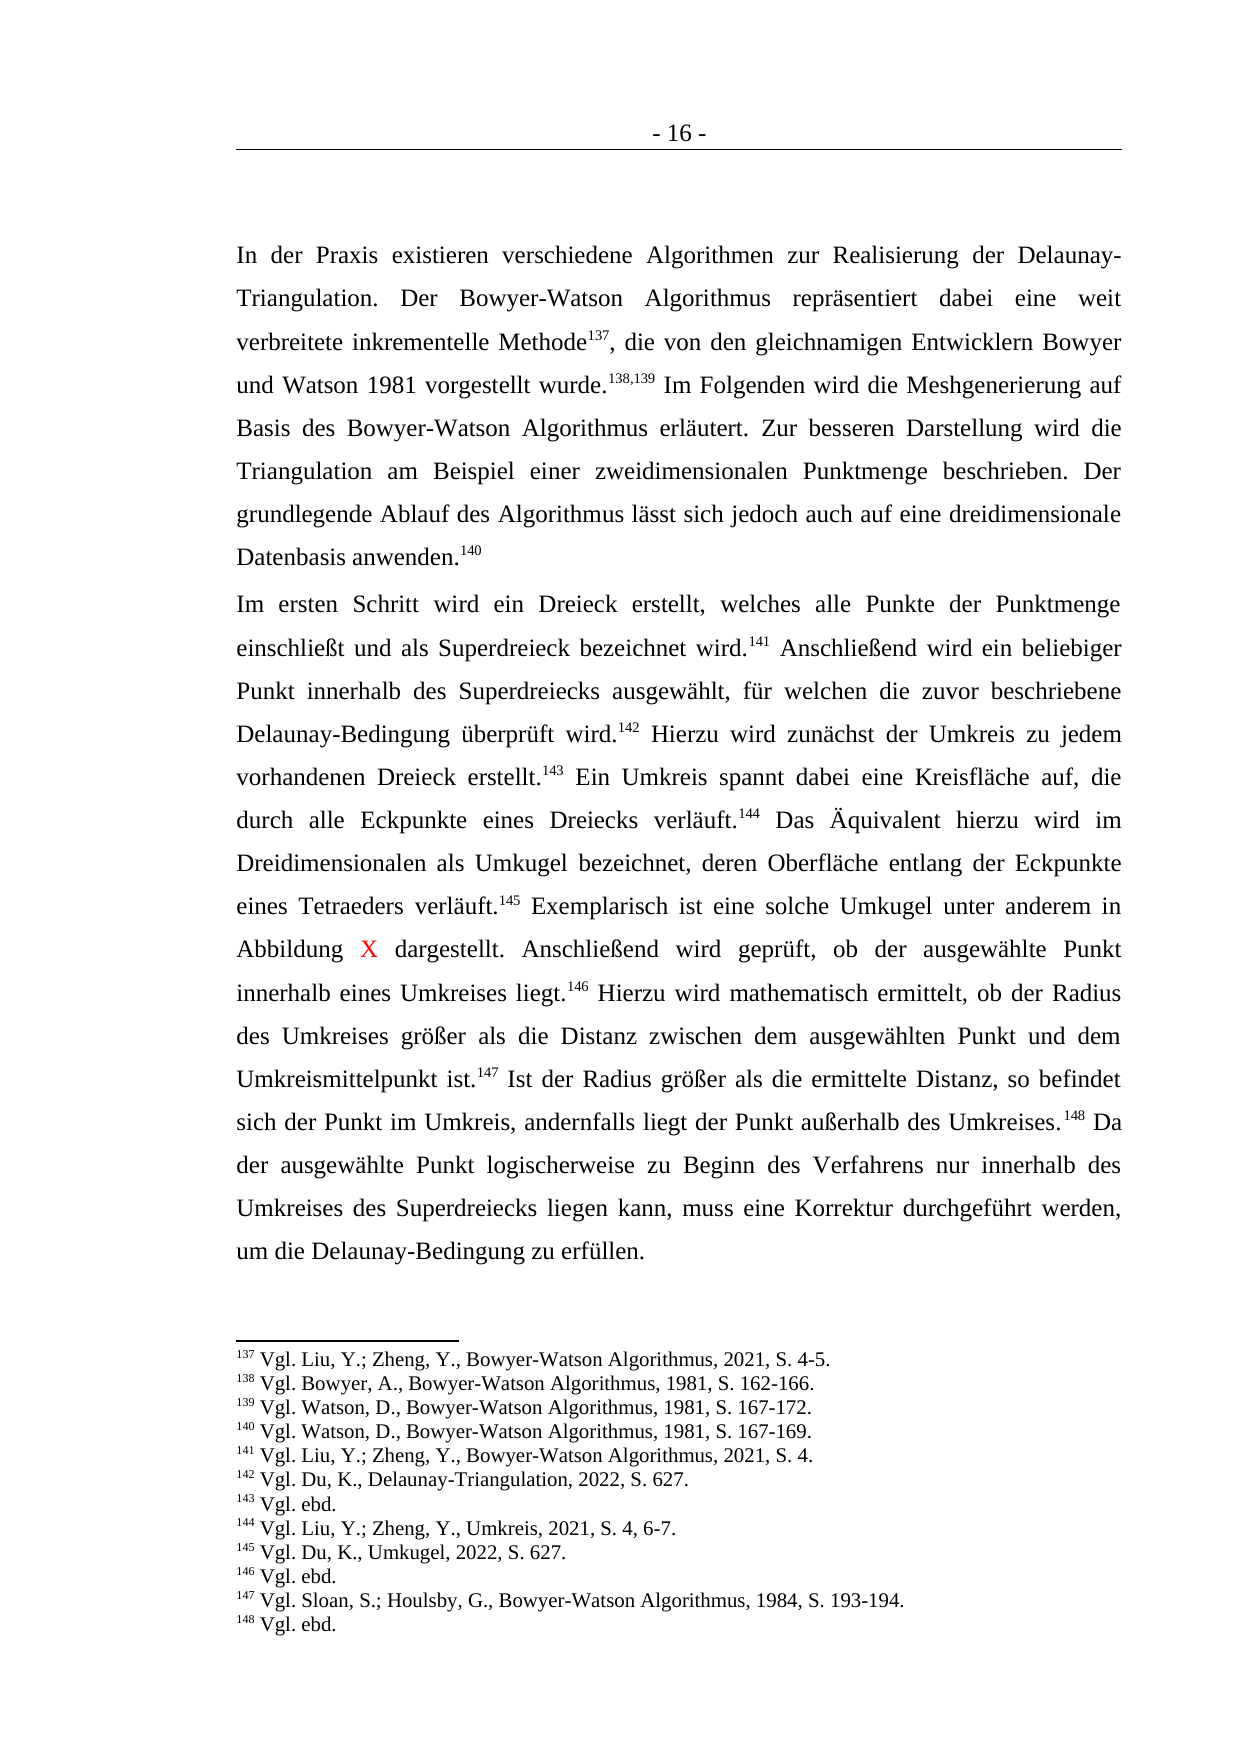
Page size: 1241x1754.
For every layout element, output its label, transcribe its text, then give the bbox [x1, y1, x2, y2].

text In der Praxis existieren verschiedene Algorithmen zur Realisierung der Delaunay-Triangulation. Der Bowyer-Watson Algorithmus repräsentiert dabei eine weit verbreitete inkrementelle Methode, die von den gleichnamigen Entwicklern Bowyer und Watson 1981 vorgestellt wurde., Im Folgenden wird die Meshgenerierung auf Basis des Bowyer-Watson Algorithmus erläutert. Zur besseren Darstellung wird die Triangulation am Beispiel einer zweidimensionalen Punktmenge beschrieben. Der grundlegende Ablauf des Algorithmus lässt sich jedoch auch auf eine dreidimensionale Datenbasis anwenden. [236, 240, 1122, 571]
text Im ersten Schritt wird ein Dreieck erstellt, welches alle Punkte der Punktmenge einschließt und als Superdreieck bezeichnet wird. Anschließend wird ein beliebiger Punkt innerhalb des Superdreiecks ausgewählt, für welchen die zuvor beschriebene Delaunay-Bedingung überprüft wird. Hierzu wird zunächst der Umkreis zu jedem vorhandenen Dreieck erstellt. Ein Umkreis spannt dabei eine Kreisfläche auf, die durch alle Eckpunkte eines Dreiecks verläuft. Das Äquivalent hierzu wird im Dreidimensionalen als Umkugel bezeichnet, deren Oberfläche entlang der Eckpunkte eines Tetraeders verläuft. Exemplarisch ist eine solche Umkugel unter anderem in Abbildung X dargestellt. Anschließend wird geprüft, ob der ausgewählte Punkt innerhalb eines Umkreises liegt. Hierzu wird mathematisch ermittelt, ob der Radius des Umkreises größer als die Distanz zwischen dem ausgewählten Punkt und dem Umkreismittelpunkt ist. Ist der Radius größer als die ermittelte Distanz, so befindet sich der Punkt im Umkreis, andernfalls liegt der Punkt außerhalb des Umkreises. Da der ausgewählte Punkt logischerweise zu Beginn des Verfahrens nur innerhalb des Umkreises des Superdreiecks liegen kann, muss eine Korrektur durchgeführt werden, um die Delaunay-Bedingung zu erfüllen. [236, 589, 1122, 1265]
